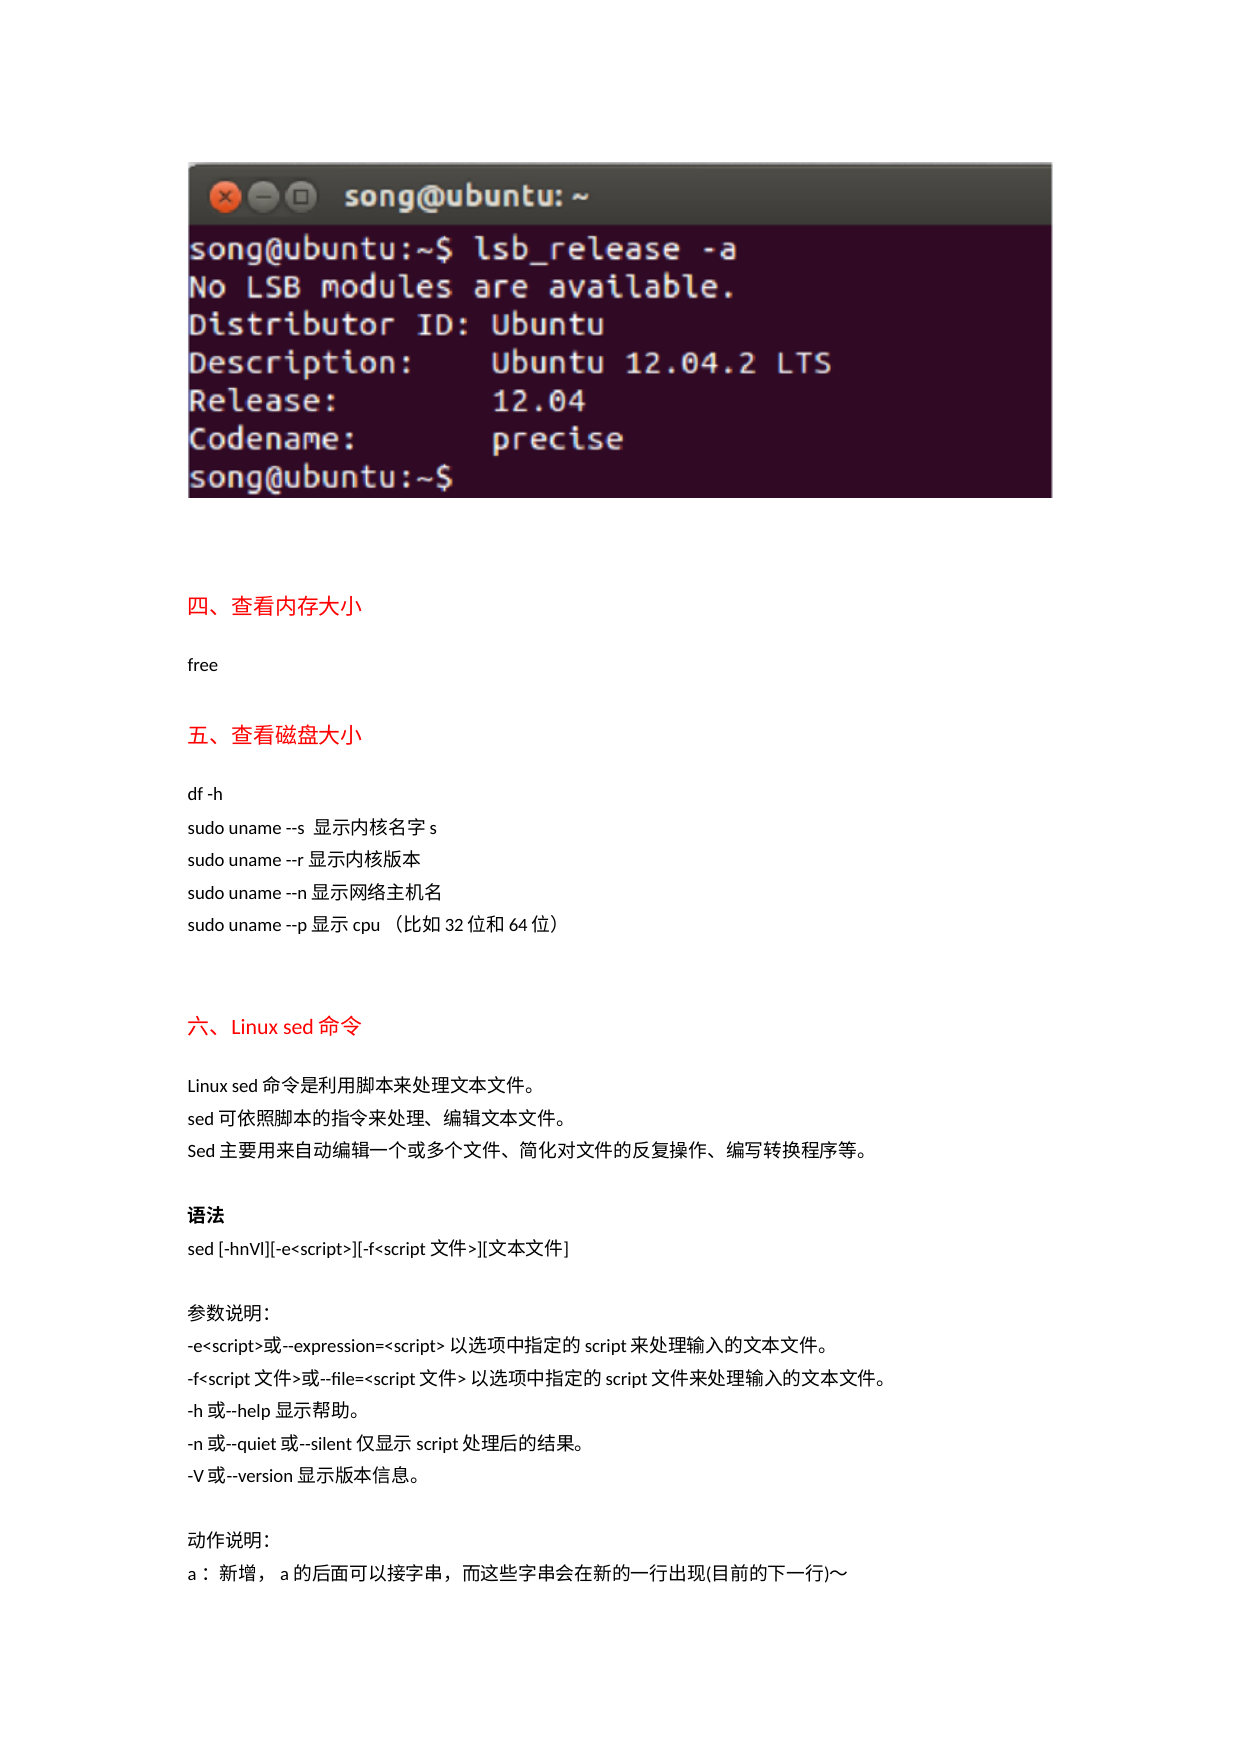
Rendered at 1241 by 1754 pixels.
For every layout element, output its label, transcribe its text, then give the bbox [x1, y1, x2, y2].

text 动作说明： [187, 1523, 1053, 1556]
text sudo uname --n 显示网络主机名 [187, 875, 1053, 907]
text sed 可依照脚本的指令来处理、编辑文本文件。 [187, 1101, 1053, 1133]
text sed [-hnVl][-e<script>][-f<script文件>][文本文件] [187, 1231, 1053, 1263]
text -V或--version 显示版本信息。 [187, 1458, 1053, 1491]
text 语法 [187, 1198, 1053, 1231]
text a ：新增， a 的后面可以接字串，而这些字串会在新的一行出现(目前的下一行)～ [187, 1556, 1053, 1588]
text Sed 主要用来自动编辑一个或多个文件、简化对文件的反复操作、编写转换程序等。 [187, 1133, 1053, 1166]
text sudo uname --s 显示内核名字s [187, 810, 1053, 842]
text -f<script文件>或--file=<script文件> 以选项中指定的script文件来处理输入的文本文件。 [187, 1361, 1053, 1393]
text -h或--help 显示帮助。 [187, 1393, 1053, 1426]
text -n或--quiet或--silent 仅显示script处理后的结果。 [187, 1426, 1053, 1458]
subtitle 五、查看磁盘大小 [187, 717, 1053, 750]
text free [187, 648, 1053, 681]
text 参数说明： [187, 1296, 1053, 1328]
subtitle 六、Linux sed 命令 [187, 1009, 1053, 1041]
picture [187, 162, 1053, 498]
text df -h [187, 777, 1053, 810]
subtitle 四、查看内存大小 [187, 589, 1053, 621]
text sudo uname --p 显示cpu （比如32位和64位） [187, 907, 1053, 940]
text Linux sed 命令是利用脚本来处理文本文件。 [187, 1068, 1053, 1101]
text -e<script>或--expression=<script> 以选项中指定的script来处理输入的文本文件。 [187, 1328, 1053, 1361]
text sudo uname --r 显示内核版本 [187, 842, 1053, 875]
